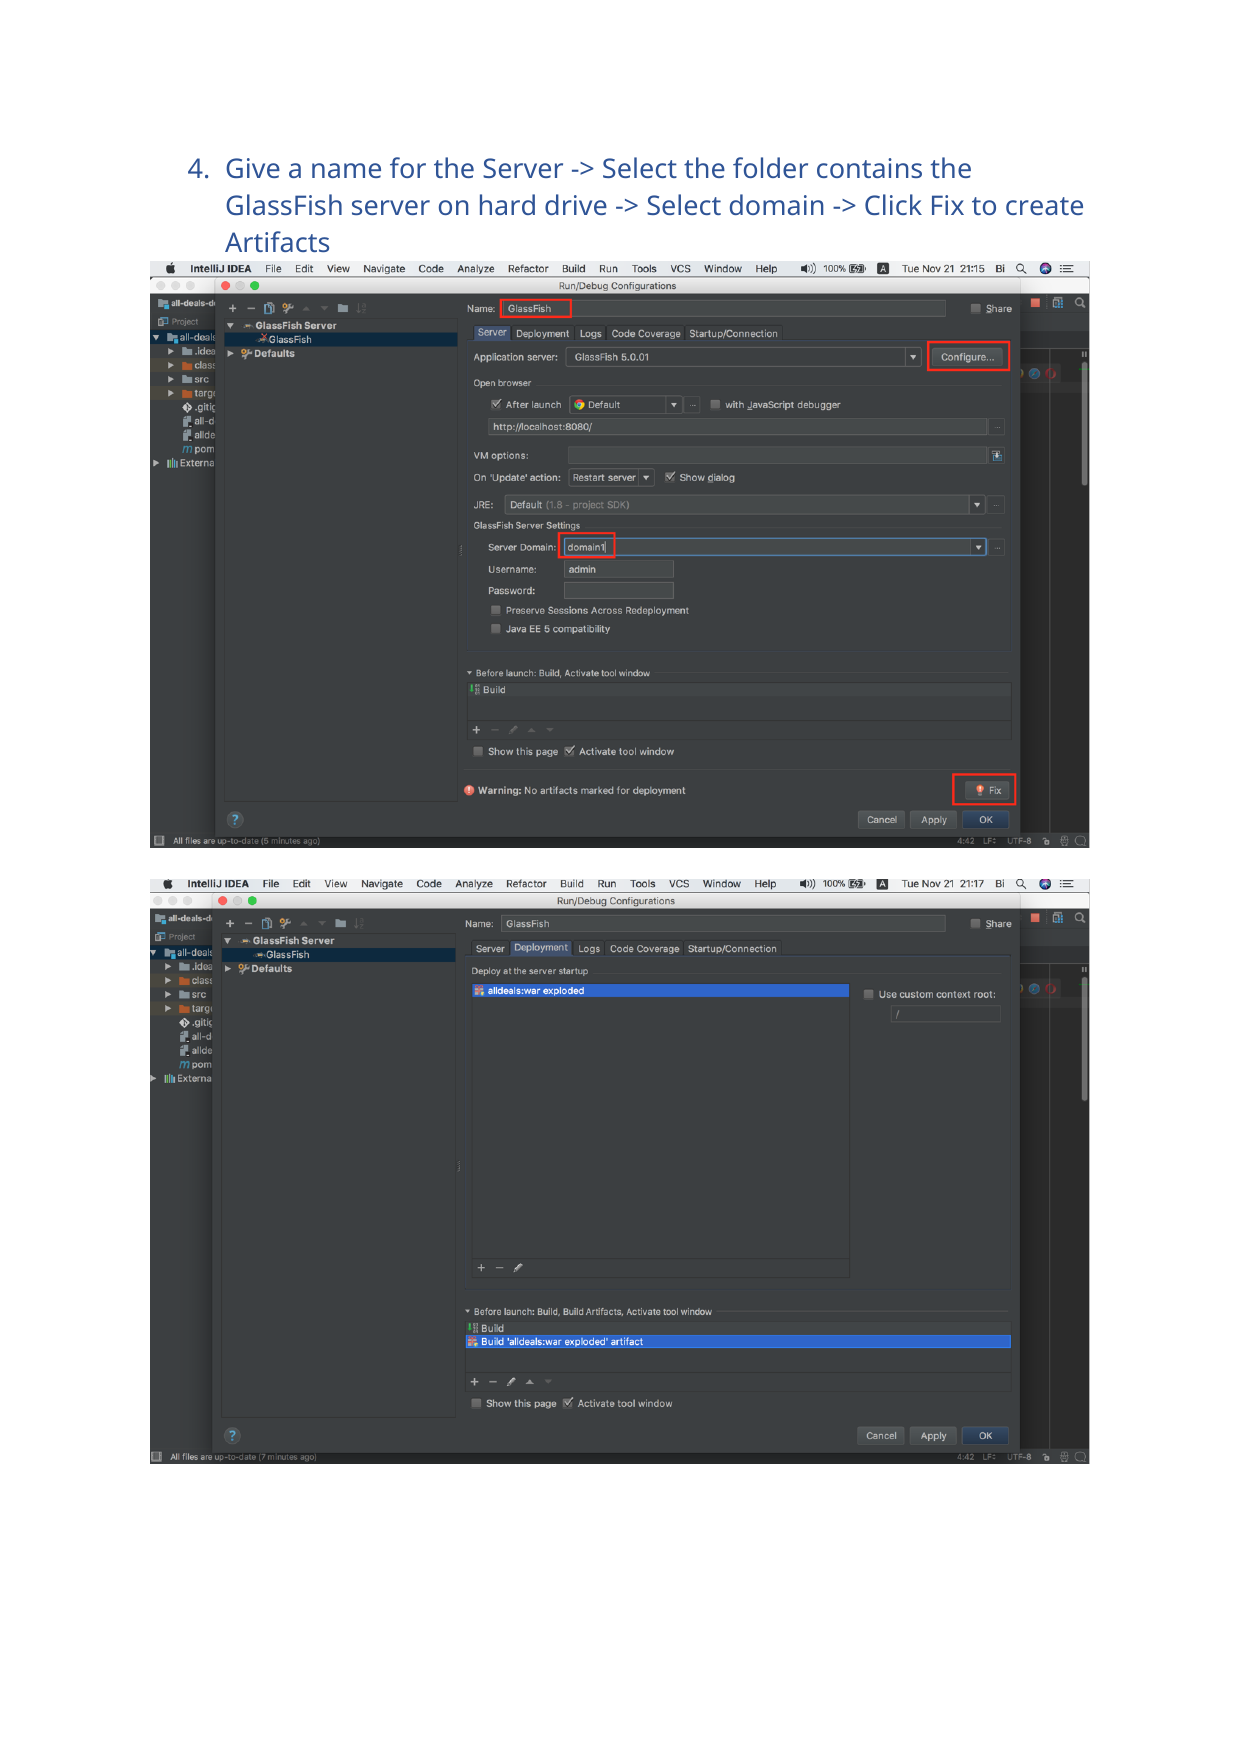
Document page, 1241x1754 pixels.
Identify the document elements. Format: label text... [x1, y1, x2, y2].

picture [150, 260, 1090, 848]
picture [150, 878, 1090, 1464]
subtitle Give a name for the Server -> Select the folder contains the GlassFish server on hard drive -> Select domain -> Click Fix to create Artifacts [187, 150, 1090, 260]
